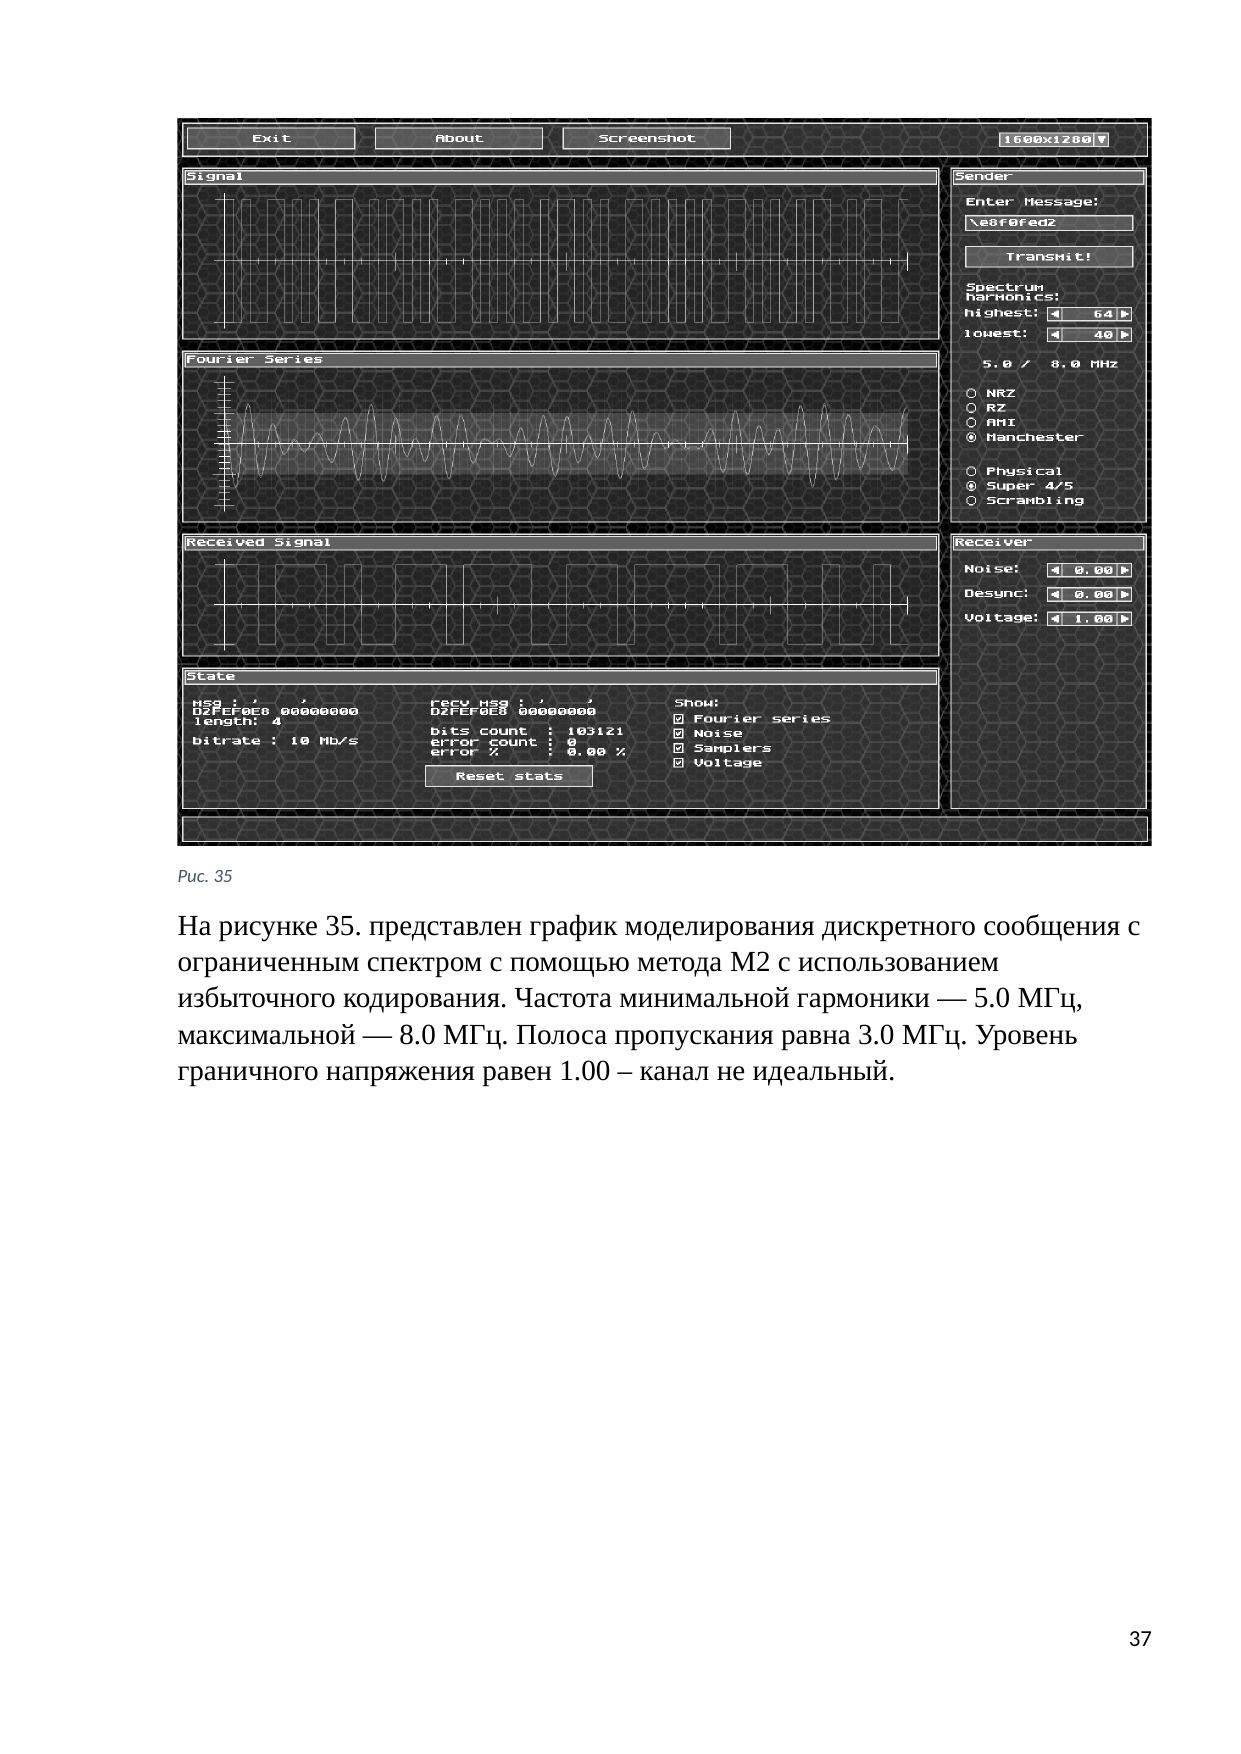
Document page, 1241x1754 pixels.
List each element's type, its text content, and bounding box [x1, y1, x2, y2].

text На рисунке 35. представлен график моделирования дискретного сообщения с ограниченным спектром с помощью метода M2 с использованием избыточного кодирования. Частота минимальной гармоники — 5.0 МГц, максимальной — 8.0 МГц. Полоса пропускания равна 3.0 МГц. Уровень граничного напряжения равен 1.00 – канал не идеальный. [177, 908, 1152, 1086]
picture [177, 118, 1152, 846]
